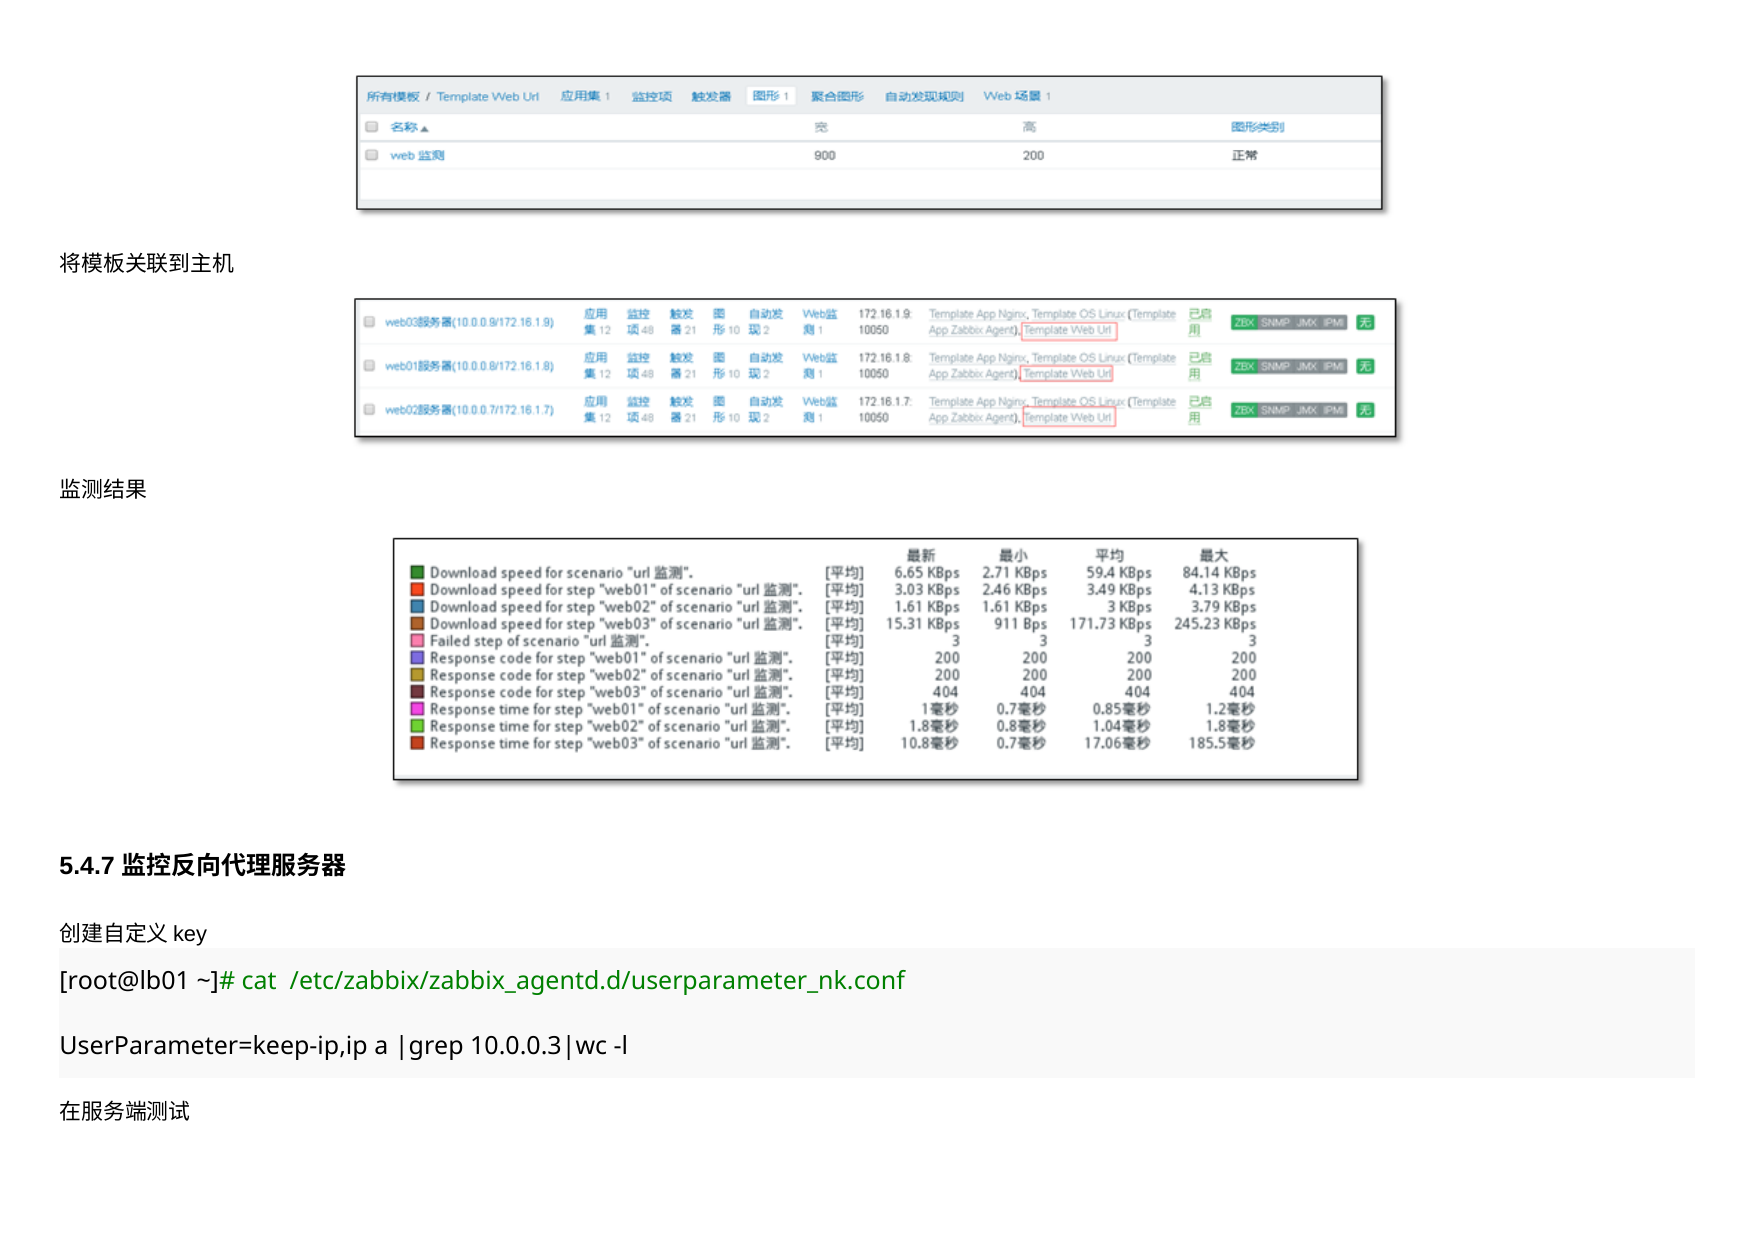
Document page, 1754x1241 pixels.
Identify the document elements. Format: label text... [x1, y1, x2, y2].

text 创建自定义key [59, 915, 1695, 948]
picture [389, 535, 1371, 793]
text 监测结果 [59, 472, 1695, 504]
text [root@lb01 ~]# cat /etc/zabbix/zabbix_agentd.d/userparameter_nk.conf [59, 948, 1695, 1013]
text 5.4.7 监控反向代理服务器 [59, 831, 1695, 896]
text UserParameter=keep-ip,ip a |grep 10.0.0.3|wc -l [59, 1013, 1695, 1078]
text 在服务端测试 [59, 1093, 1695, 1126]
picture [350, 294, 1410, 451]
text 将模板关联到主机 [59, 246, 1695, 278]
picture [352, 72, 1396, 221]
